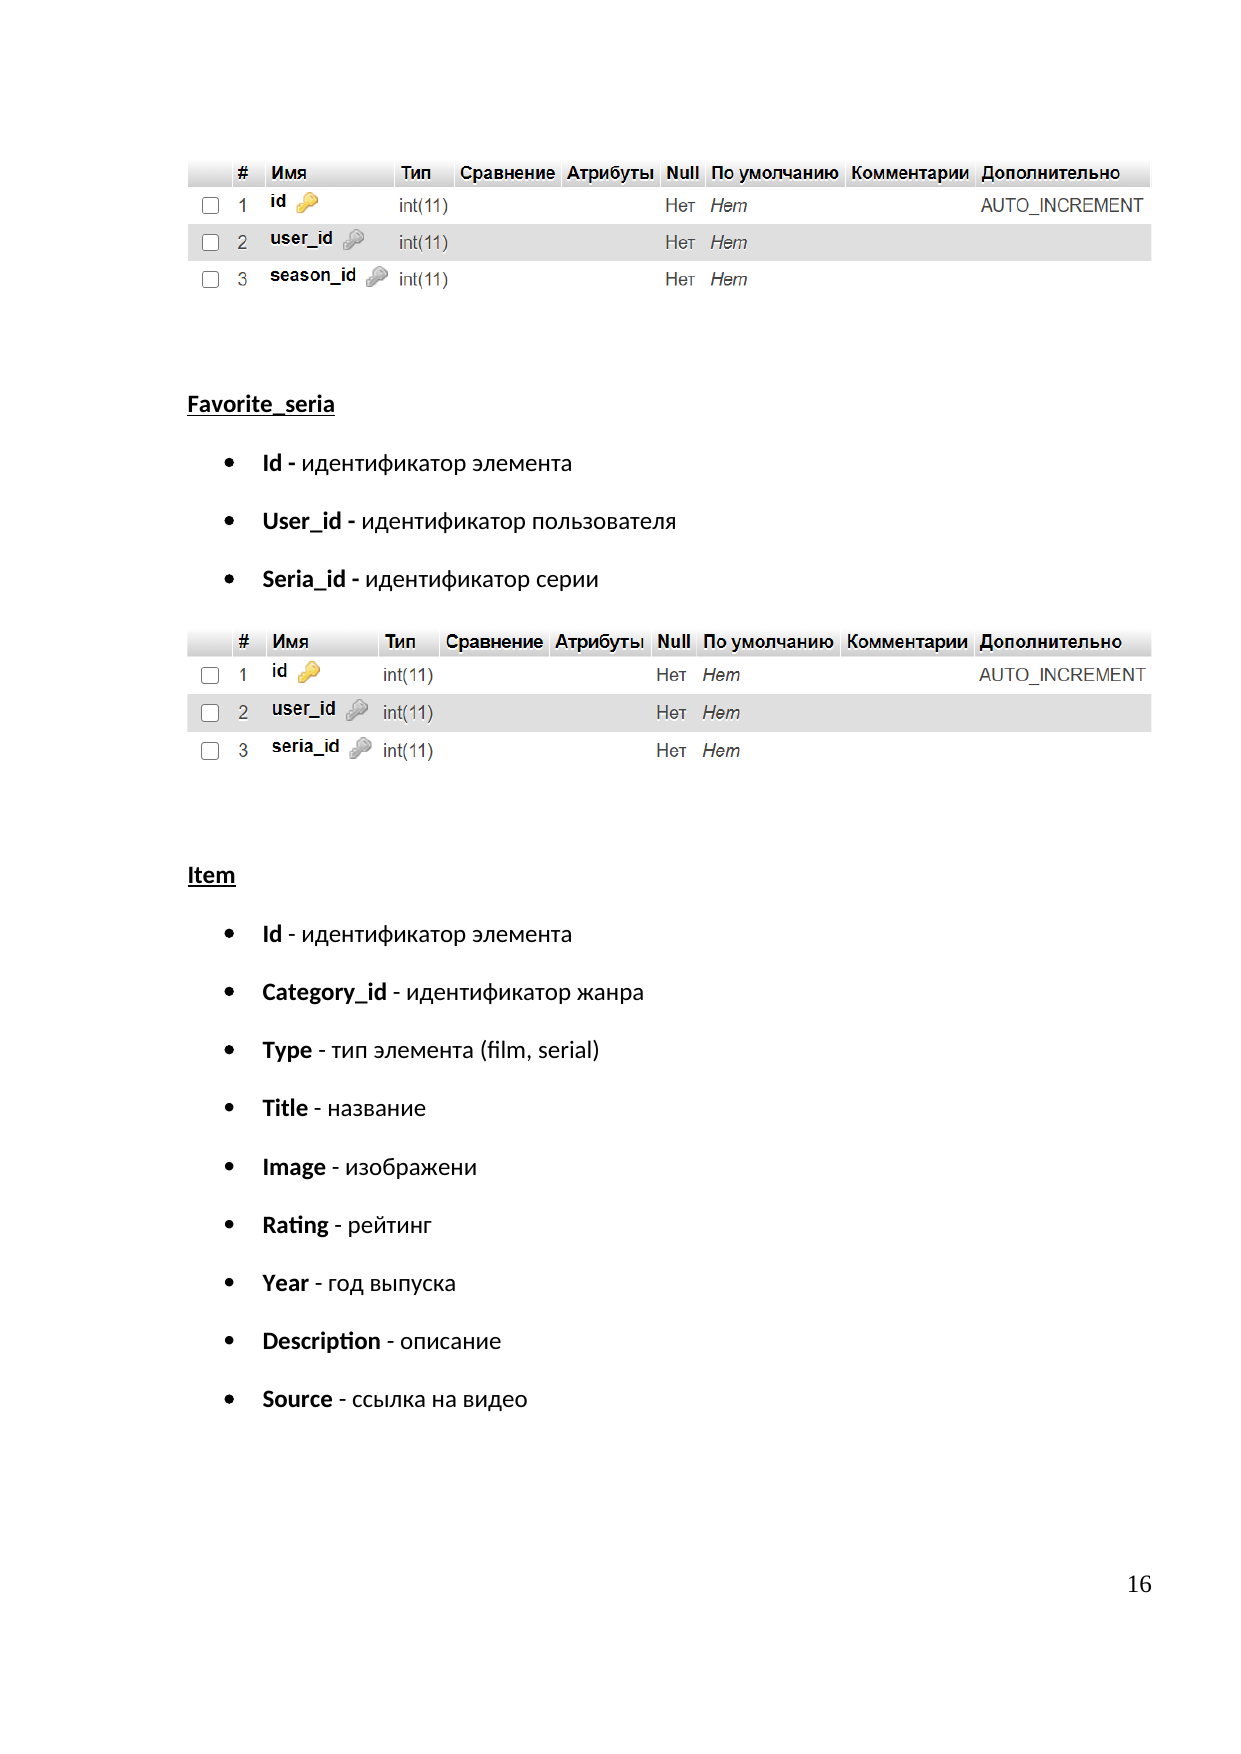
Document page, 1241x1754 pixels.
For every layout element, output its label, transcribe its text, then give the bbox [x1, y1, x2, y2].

list User_id - идентификатор пользователя [225, 505, 1152, 536]
list Image - изображени [225, 1151, 1152, 1181]
picture [187, 621, 1152, 775]
list Seria_id - идентификатор серии [225, 563, 1152, 594]
picture [187, 150, 1152, 304]
list Rating - рейтинг [225, 1209, 1152, 1239]
list Id - идентификатор элемента [225, 918, 1152, 948]
list Source - ссылка на видео [225, 1383, 1152, 1414]
list Id - идентификатор элемента [225, 447, 1152, 477]
text Favorite_seria [187, 389, 1152, 419]
list Description - описание [225, 1325, 1152, 1356]
list Year - год выпуска [225, 1267, 1152, 1298]
list Type - тип элемента (film, serial) [225, 1034, 1152, 1065]
list Title - название [225, 1092, 1152, 1123]
text Item [187, 859, 1152, 890]
list Category_id - идентификатор жанра [225, 976, 1152, 1006]
